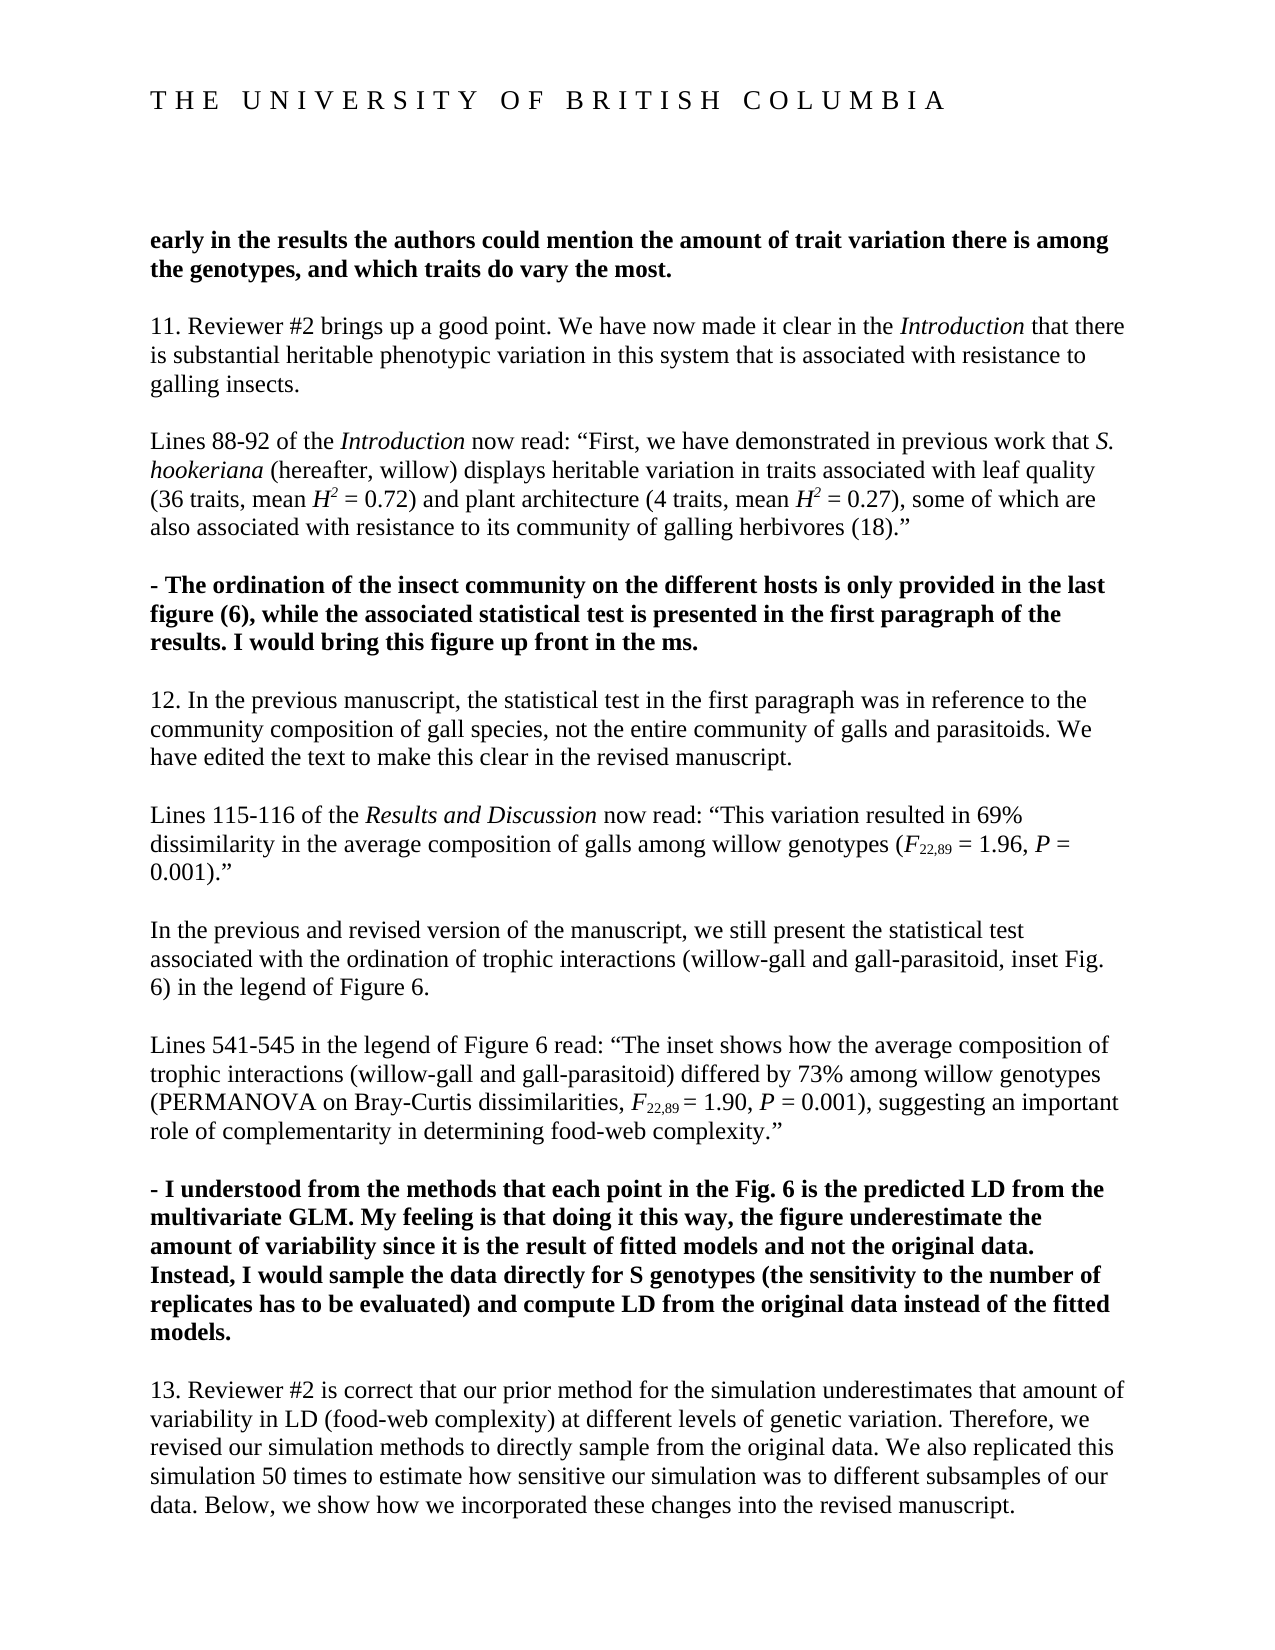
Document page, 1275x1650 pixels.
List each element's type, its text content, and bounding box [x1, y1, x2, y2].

text 11. Reviewer #2 brings up a good point. We have now made it clear in the Introduction that there is substantial heritable phenotypic variation in this system that is associated with resistance to galling insects. [150, 311, 1125, 397]
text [150, 225, 1125, 282]
text Lines 115-116 of the Results and Discussion now read: “This variation resulted in 69% dissimilarity in the average composition of galls among willow genotypes (F22,89 = 1.96, P = 0.001).” [150, 800, 1125, 886]
text Lines 88-92 of the Introduction now read: “First, we have demonstrated in previous work that S. hookeriana (hereafter, willow) displays heritable variation in traits associated with leaf quality (36 traits, mean H2 = 0.72) and plant architecture (4 traits, mean H2 = 0.27), some of which are also associated with resistance to its community of galling herbivores (18).” [150, 426, 1125, 541]
text Lines 541-545 in the legend of Figure 6 read: “The inset shows how the average composition of trophic interactions (willow-gall and gall-parasitoid) differed by 73% among willow genotypes (PERMANOVA on Bray-Curtis dissimilarities, F22,89 = 1.90, P = 0.001), suggesting an important role of complementarity in determining food-web complexity.” [150, 1030, 1125, 1145]
text In the previous and revised version of the manuscript, we still present the statistical test associated with the ordination of trophic interactions (willow-gall and gall-parasitoid, inset Fig. 6) in the legend of Figure 6. [150, 915, 1125, 1001]
text 12. In the previous manuscript, the statistical test in the first paragraph was in reference to the community composition of gall species, not the entire community of galls and parasitoids. We have edited the text to make this clear in the revised manuscript. [150, 685, 1125, 771]
text - I understood from the methods that each point in the Fig. 6 is the predicted LD from the multivariate GLM. My feeling is that doing it this way, the figure underestimate the amount of variability since it is the result of fitted models and not the original data. Instead, I would sample the data directly for S genotypes (the sensitivity to the number of replicates has to be evaluated) and compute LD from the original data instead of the fitted models. [150, 1174, 1125, 1346]
text - The ordination of the insect community on the different hosts is only provided in the last figure (6), while the associated statistical test is presented in the first paragraph of the results. I would bring this figure up front in the ms. [150, 570, 1125, 656]
text 13. Reviewer #2 is correct that our prior method for the simulation underestimates that amount of variability in LD (food-web complexity) at different levels of genetic variation. Therefore, we revised our simulation methods to directly sample from the original data. We also replicated this simulation 50 times to estimate how sensitive our simulation was to different subsamples of our data. Below, we show how we incorporated these changes into the revised manuscript. [150, 1375, 1125, 1519]
